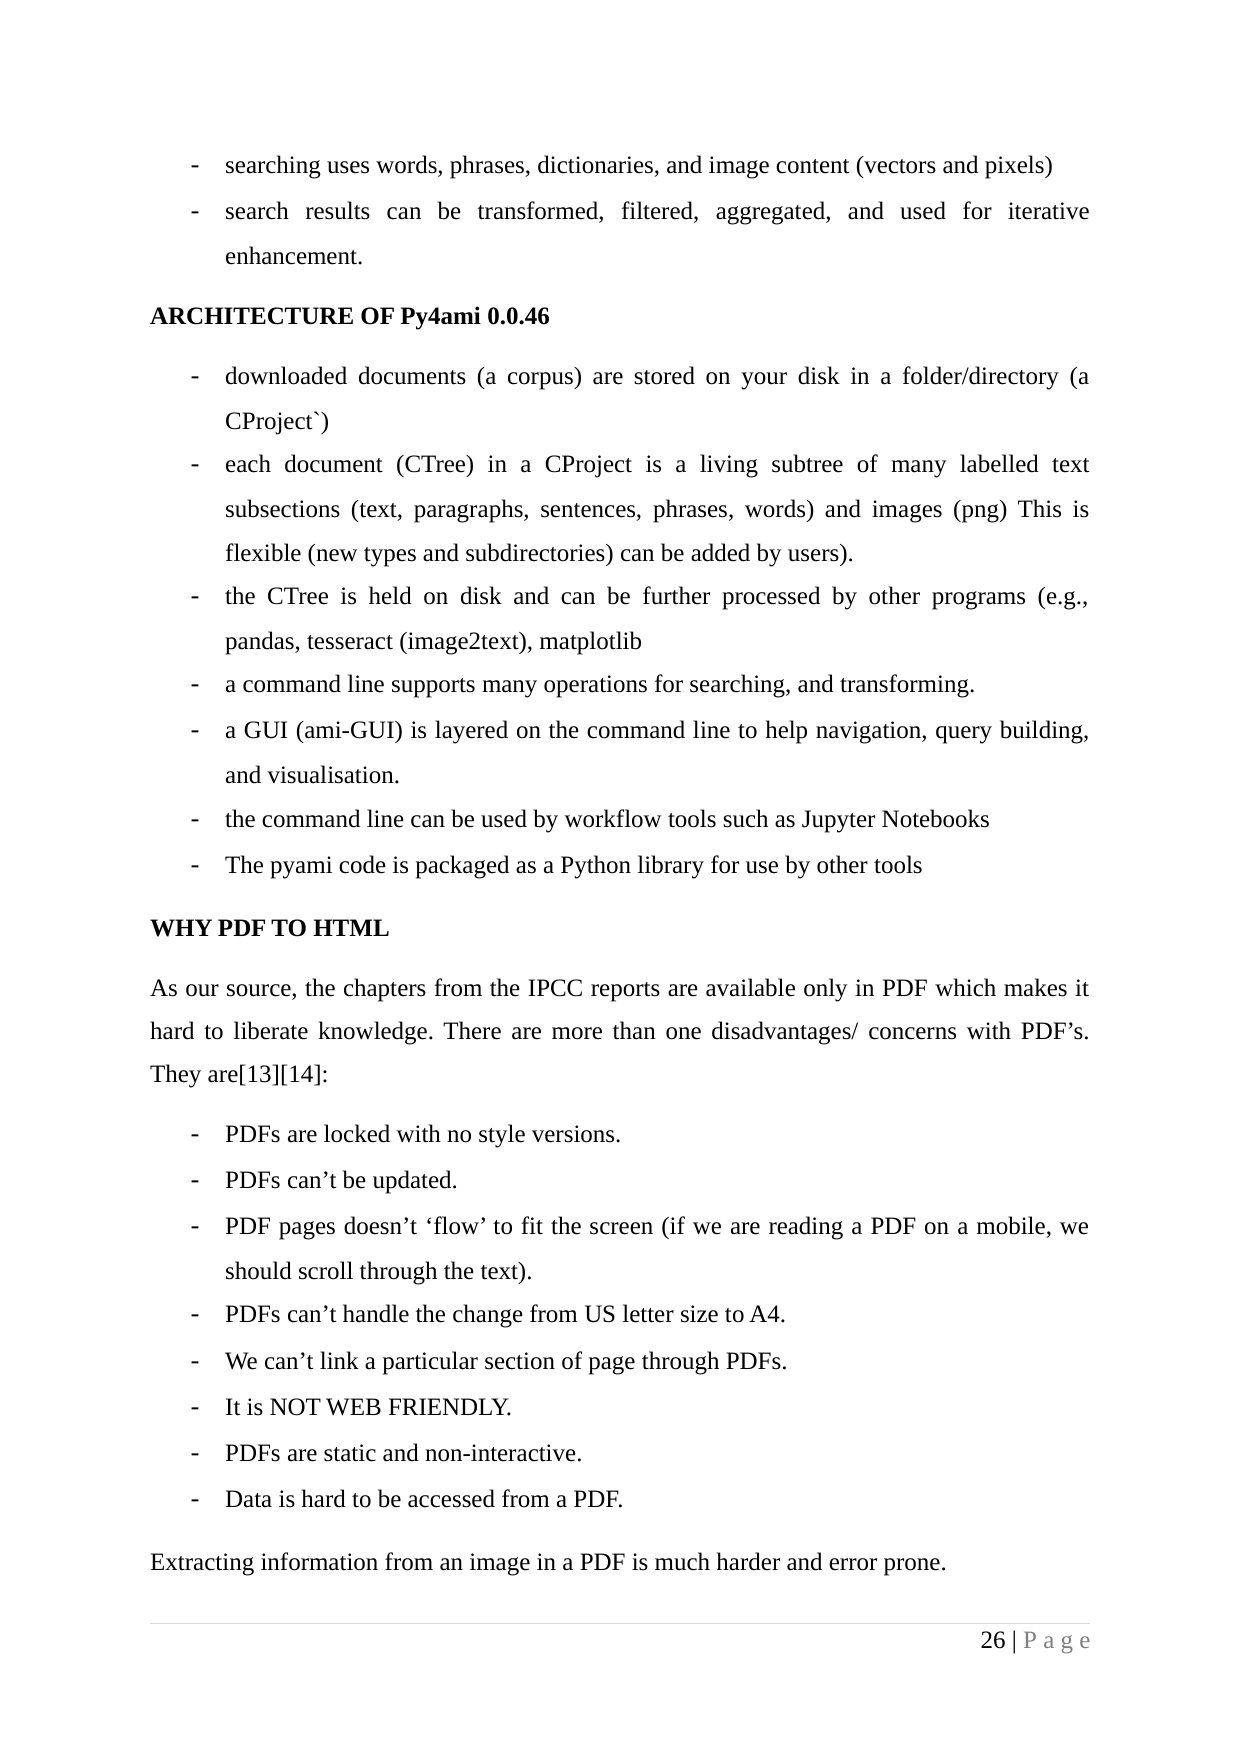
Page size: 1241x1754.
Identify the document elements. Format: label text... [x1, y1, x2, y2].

list PDFs are locked with no style versions. [187, 1119, 1090, 1149]
list PDFs are static and non-interactive. [187, 1438, 1090, 1469]
list PDFs can’t be updated. [187, 1165, 1090, 1196]
list Data is hard to be accessed from a PDF. [187, 1484, 1090, 1515]
list downloaded documents (a corpus) are stored on your disk in a folder/directory (a CProject`) [187, 361, 1090, 435]
list PDFs can’t handle the change from US letter size to A4. [187, 1299, 1090, 1330]
list search results can be transformed, filtered, aggregated, and used for iterative enhancement. [187, 196, 1090, 270]
text ARCHITECTURE OF Py4ami 0.0.46 [150, 301, 1090, 330]
list the CTree is held on disk and can be further processed by other programs (e.g., pandas, tesseract (image2text), matplotlib [187, 581, 1090, 655]
list each document (CTree) in a CProject is a living subtree of many labelled text subsections (text, paragraphs, sentences, phrases, words) and images (png) This is flexible (new types and subdirectories) can be added by users). [187, 449, 1090, 566]
list a command line supports many operations for searching, and transforming. [187, 669, 1090, 700]
list a GUI (ami-GUI) is layered on the command line to help navigation, query building, and visualisation. [187, 715, 1090, 789]
list The pyami code is packaged as a Python library for use by other tools [187, 850, 1090, 881]
list PDF pages doesn’t ‘flow’ to fit the screen (if we are reading a PDF on a mobile, we should scroll through the text). [187, 1211, 1090, 1285]
list We can’t link a particular section of page through PDFs. [187, 1346, 1090, 1377]
list searching uses words, phrases, dictionaries, and image content (vectors and pixels) [187, 150, 1090, 181]
list It is NOT WEB FRIENDLY. [187, 1392, 1090, 1423]
text As our source, the chapters from the IPCC reports are available only in PDF which makes it hard to liberate knowledge. There are more than one disadvantages/ concerns with PDF’s. They are: [150, 973, 1090, 1088]
text Extracting information from an image in a PDF is much harder and error prone. [150, 1547, 1090, 1576]
text WHY PDF TO HTML [150, 913, 1090, 942]
list the command line can be used by workflow tools such as Jupyter Notebooks [187, 804, 1090, 834]
